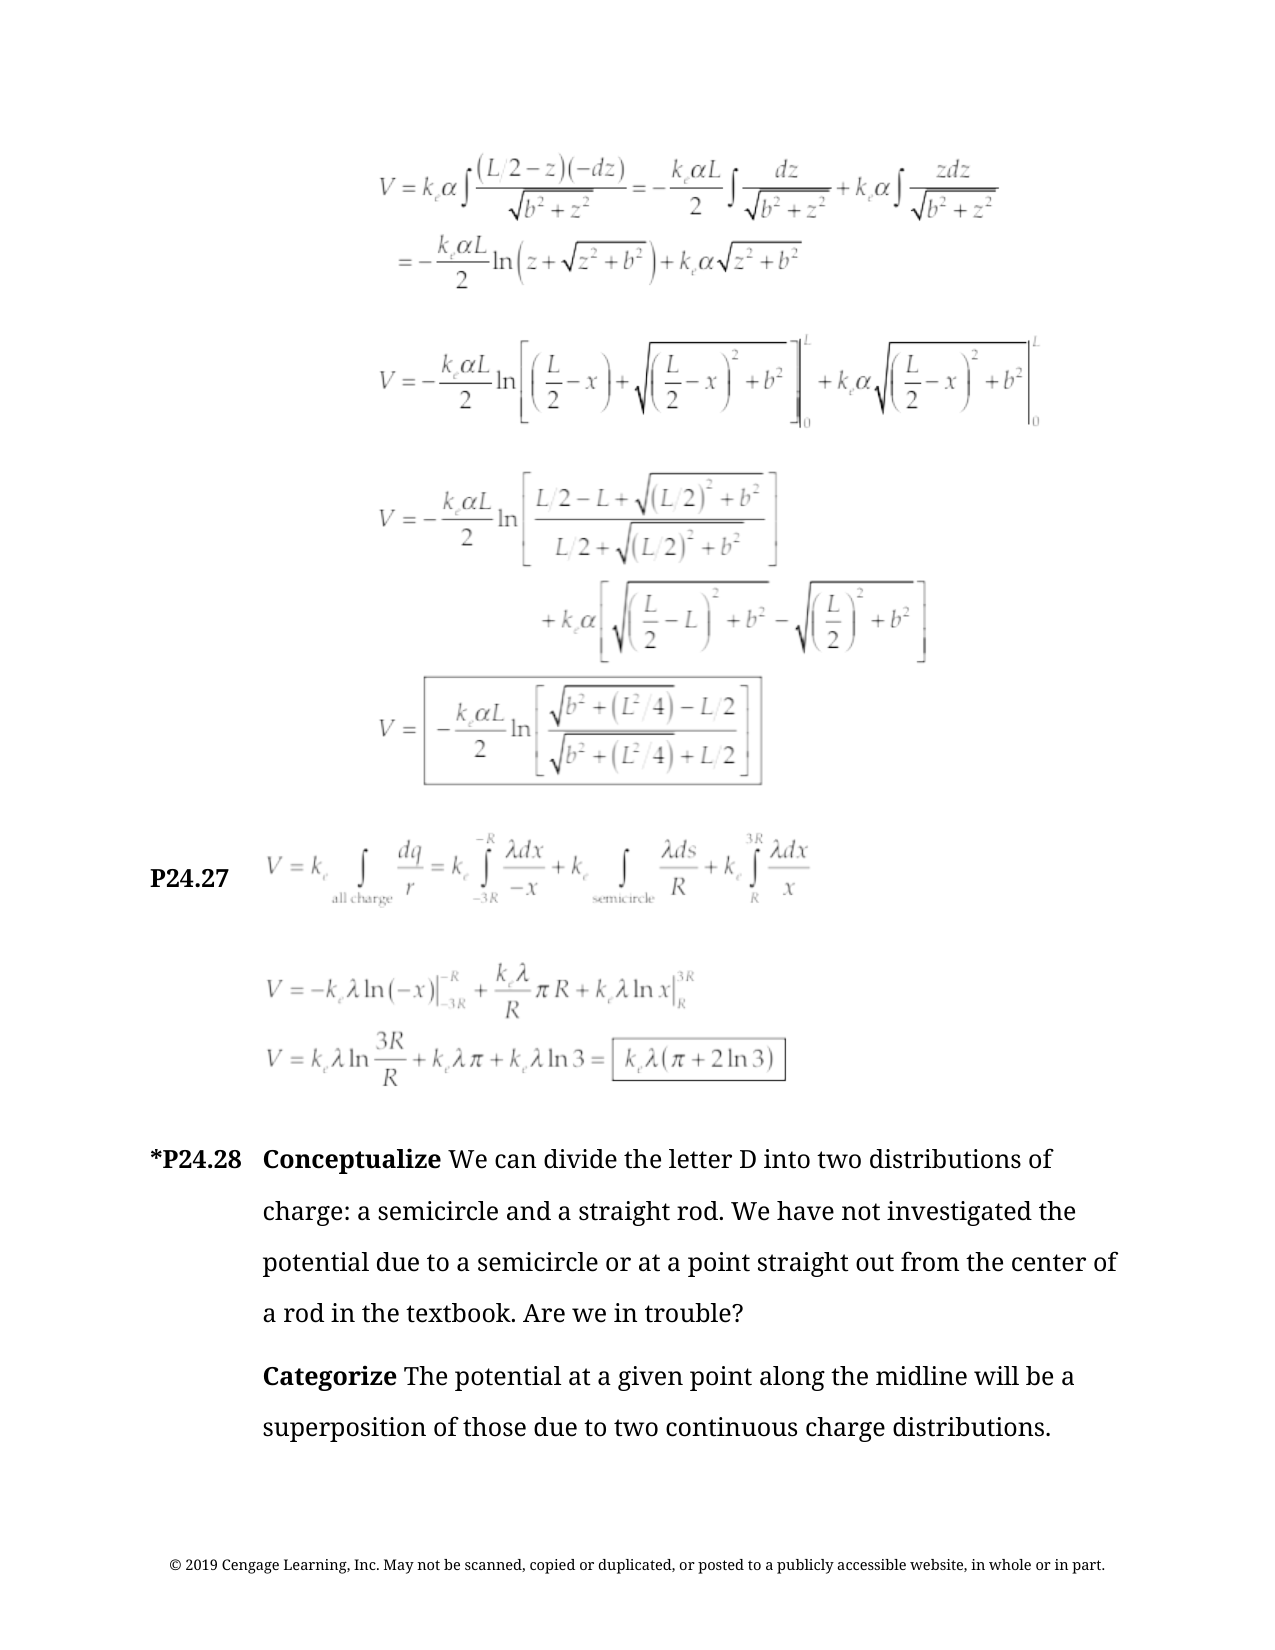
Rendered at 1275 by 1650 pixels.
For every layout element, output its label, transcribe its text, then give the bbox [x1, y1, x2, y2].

text *P24.28 Conceptualize We can divide the letter D into two distributions of charge: a semicircle and a straight rod. We have not investigated the potential due to a semicircle or at a point straight out from the center of a rod in the textbook. Are we in trouble? [150, 1142, 1125, 1329]
text P24.27 [150, 828, 1125, 927]
text Categorize The potential at a given point along the midline will be a superposition of those due to two continuous charge distributions. [262, 1359, 1125, 1444]
